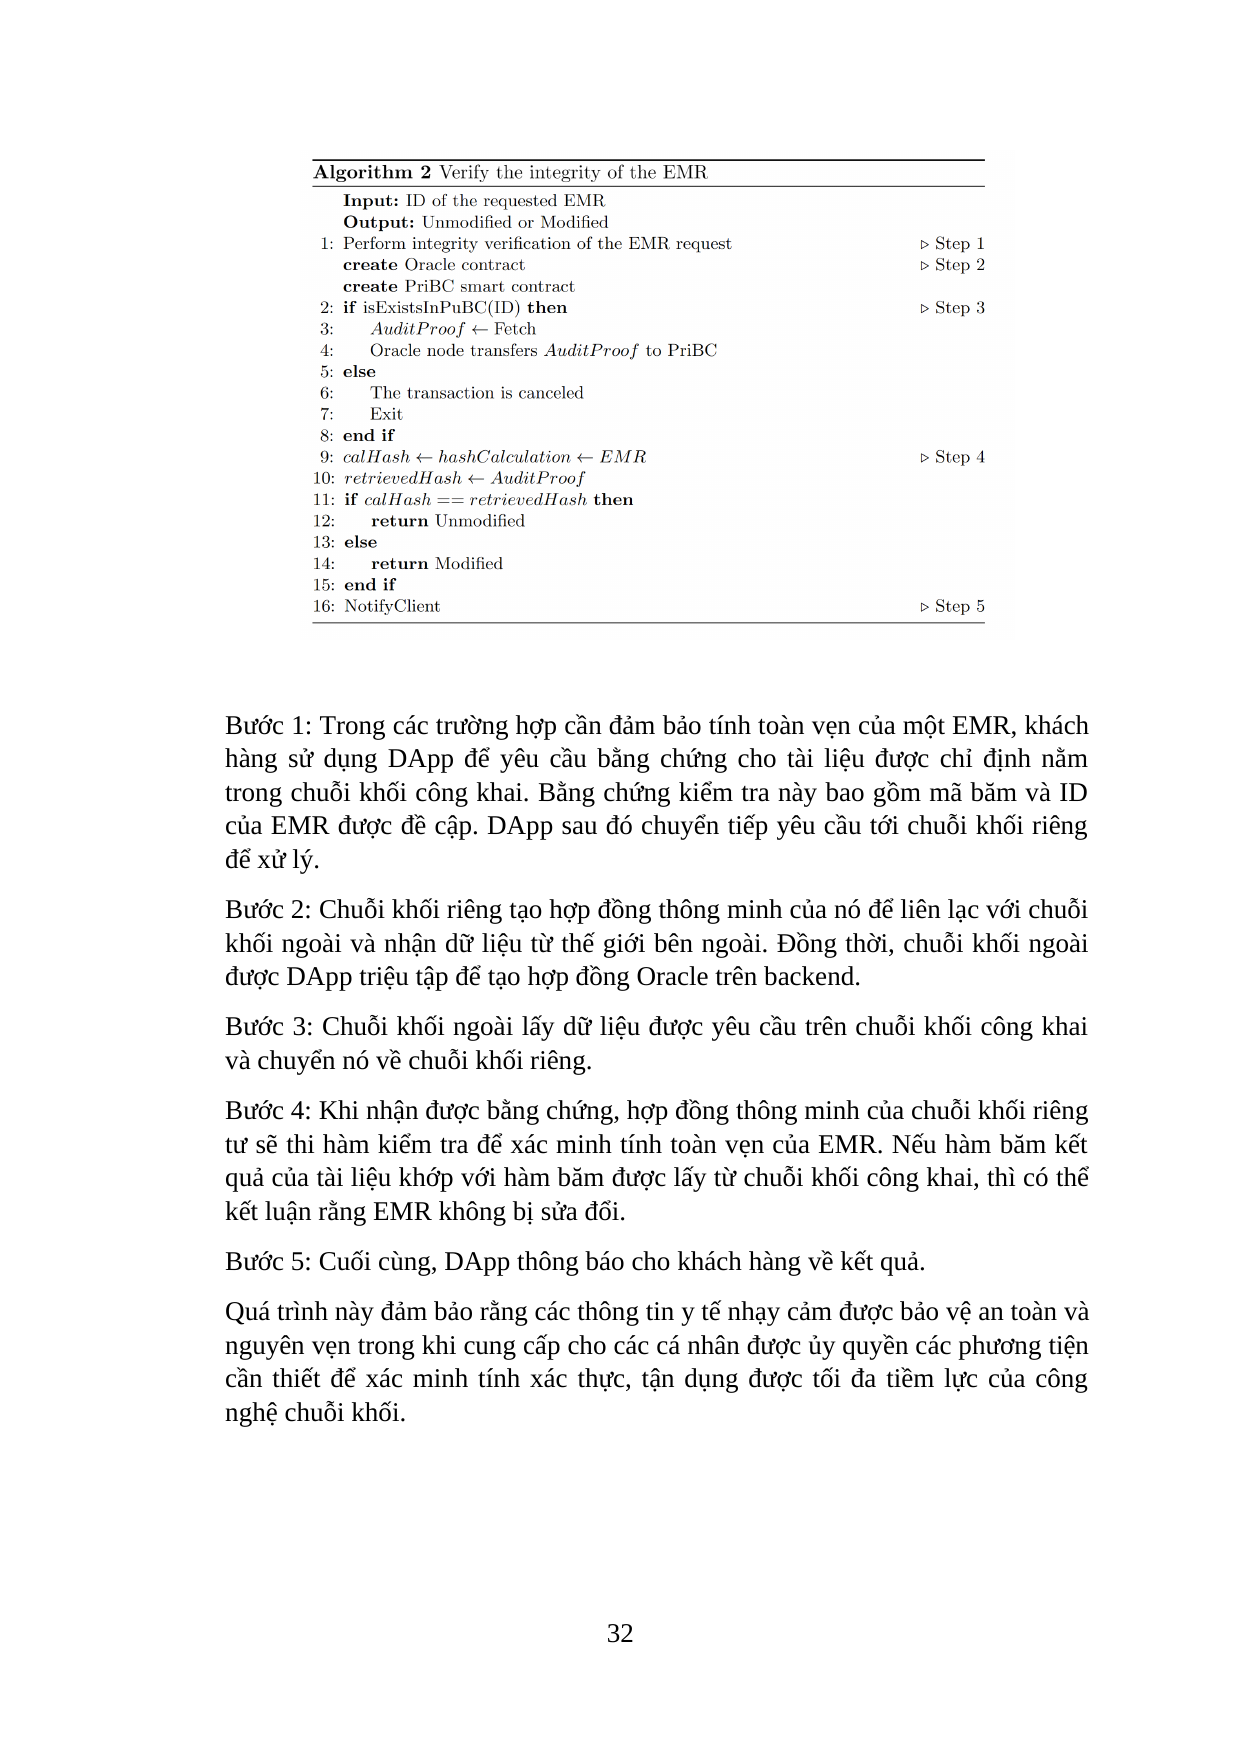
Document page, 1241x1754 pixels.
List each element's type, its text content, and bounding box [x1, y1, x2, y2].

text Bước 4: Khi nhận được bằng chứng, hợp đồng thông minh của chuỗi khối riêng tư sẽ thi hàm kiểm tra để xác minh tính toàn vẹn của EMR. Nếu hàm băm kết quả của tài liệu khớp với hàm băm được lấy từ chuỗi khối công khai, thì có thể kết luận rằng EMR không bị sửa đổi. [225, 1094, 1090, 1226]
text Bước 3: Chuỗi khối ngoài lấy dữ liệu được yêu cầu trên chuỗi khối công khai và chuyển nó về chuỗi khối riêng. [225, 1011, 1090, 1075]
text Bước 1: Trong các trường hợp cần đảm bảo tính toàn vẹn của một EMR, khách hàng sử dụng DApp để yêu cầu bằng chứng cho tài liệu được chỉ định nằm trong chuỗi khối công khai. Bằng chứng kiểm tra này bao gồm mã băm và ID của EMR được đề cập. DApp sau đó chuyển tiếp yêu cầu tới chuỗi khối riêng để xử lý. [225, 709, 1090, 874]
picture [300, 150, 1016, 640]
text Bước 2: Chuỗi khối riêng tạo hợp đồng thông minh của nó để liên lạc với chuỗi khối ngoài và nhận dữ liệu từ thế giới bên ngoài. Đồng thời, chuỗi khối ngoài được DApp triệu tập để tạo hợp đồng Oracle trên backend. [225, 893, 1090, 991]
text Bước 5: Cuối cùng, DApp thông báo cho khách hàng về kết quả. [225, 1245, 1090, 1276]
text Quá trình này đảm bảo rằng các thông tin y tế nhạy cảm được bảo vệ an toàn và nguyên vẹn trong khi cung cấp cho các cá nhân được ủy quyền các phương tiện cần thiết để xác minh tính xác thực, tận dụng được tối đa tiềm lực của công nghệ chuỗi khối. [225, 1295, 1090, 1427]
